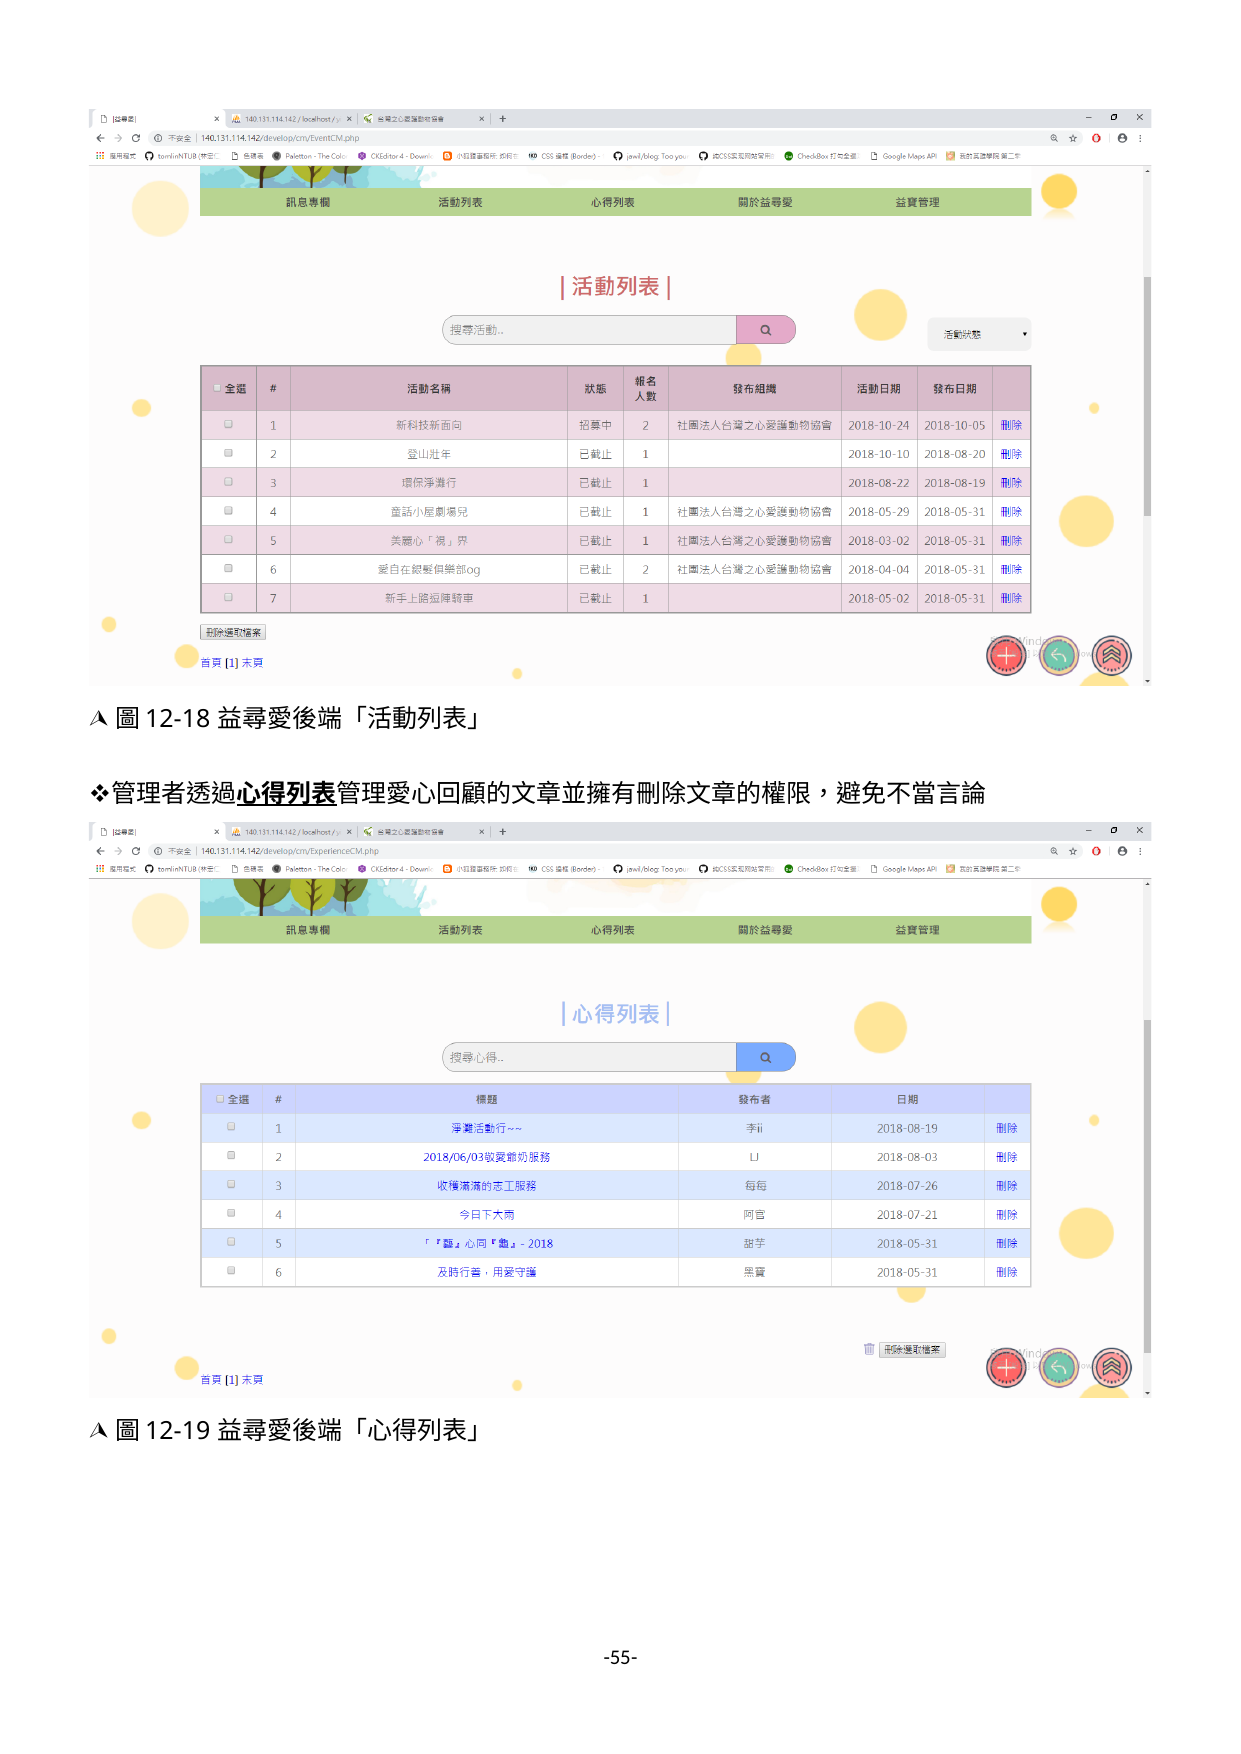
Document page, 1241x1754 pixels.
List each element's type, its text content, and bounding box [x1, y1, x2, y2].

text 圖12-19 益尋愛後端「心得列表」 [89, 1410, 1152, 1448]
picture [88, 109, 1152, 686]
text 圖12-18 益尋愛後端「活動列表」 [89, 698, 1152, 735]
text 管理者透過心得列表管理愛心回顧的文章並擁有刪除文章的權限，避免不當言論 [89, 773, 1152, 810]
picture [88, 822, 1152, 1398]
